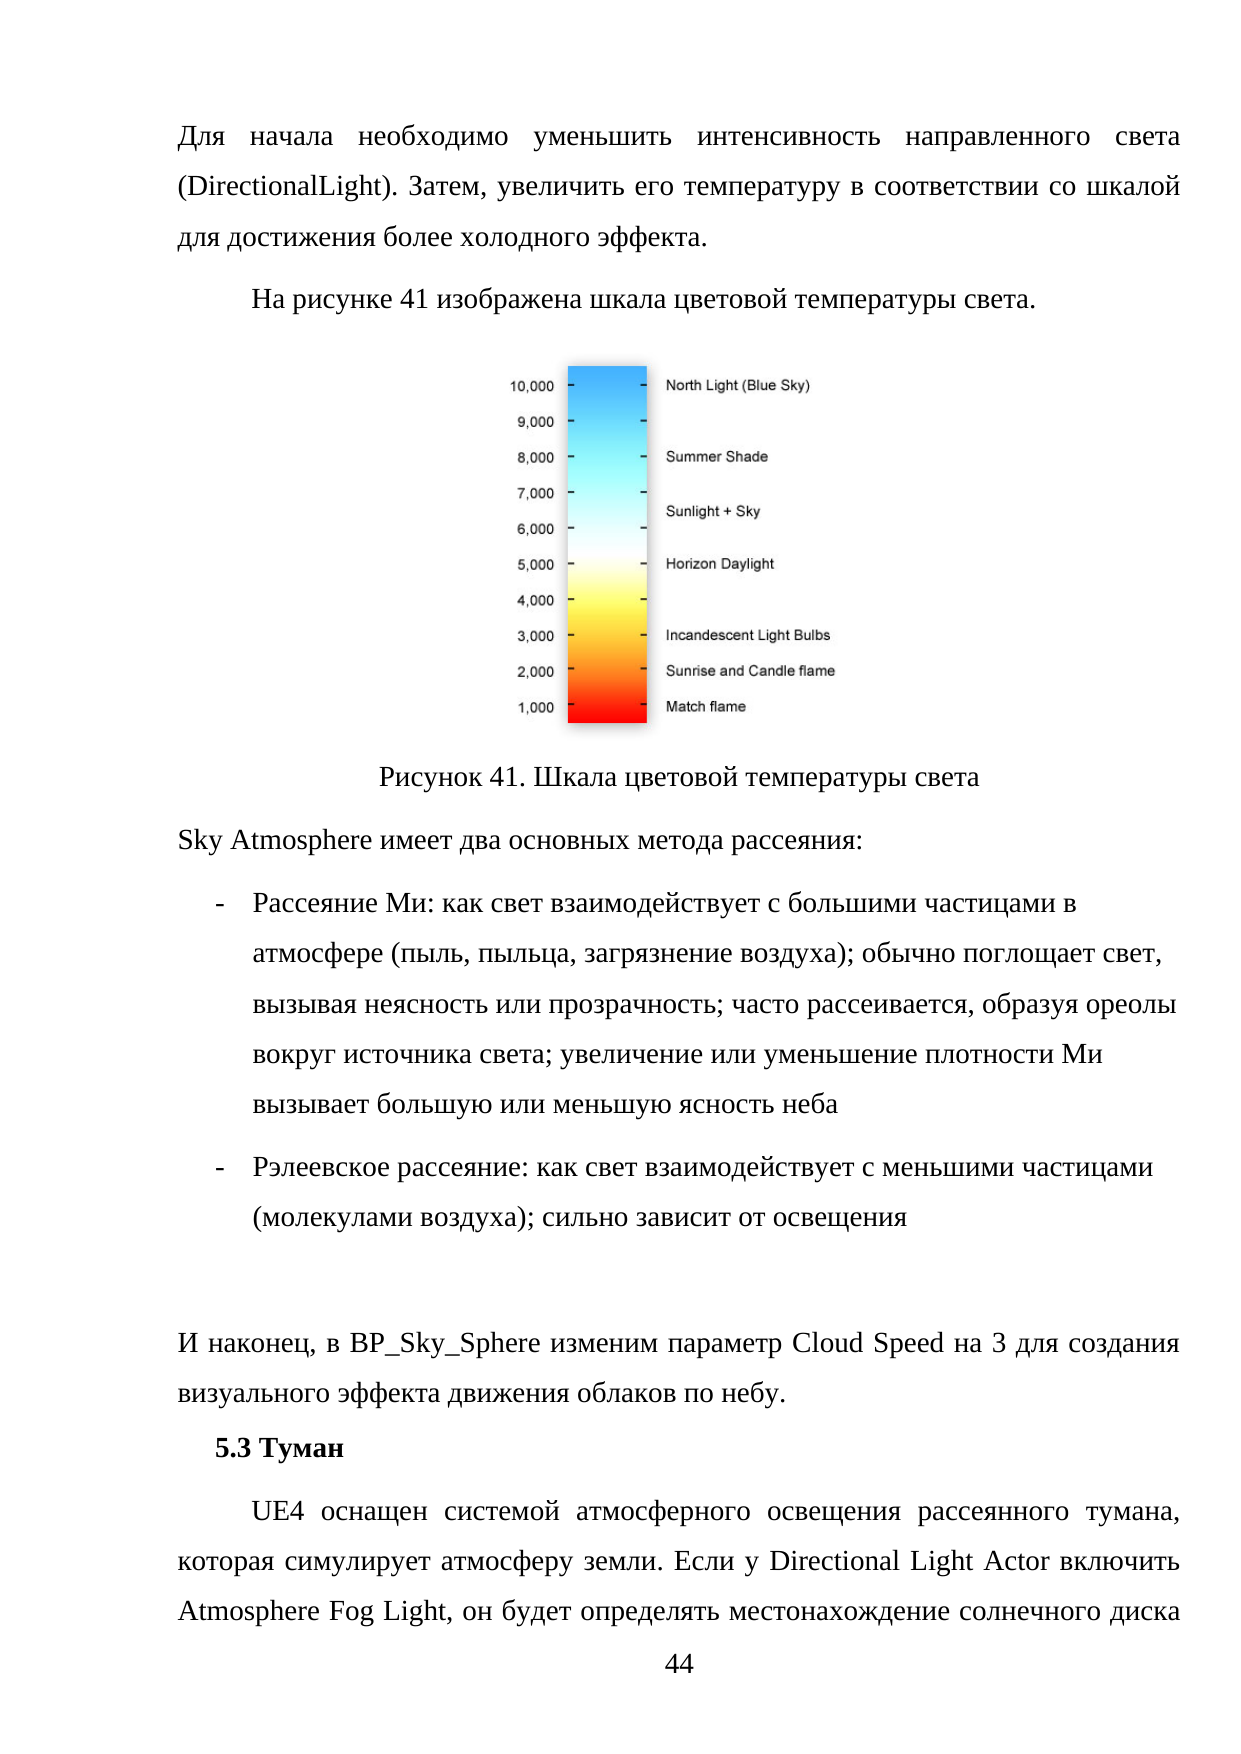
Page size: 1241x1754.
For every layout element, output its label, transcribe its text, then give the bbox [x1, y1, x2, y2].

text Рисунок 41. Шкала цветовой температуры света [177, 759, 1181, 793]
text И наконец, в BP_Sky_Sphere изменим параметр Cloud Speed на 3 для создания визуального эффекта движения облаков по небу. [177, 1325, 1181, 1409]
text На рисунке 41 изображена шкала цветовой температуры света. [177, 282, 1181, 315]
text Sky Atmosphere имеет два основных метода рассеяния: [177, 822, 1181, 856]
text Для начала необходимо уменьшить интенсивность направленного света (DirectionalLight). Затем, увеличить его температуру в соответствии со шкалой для достижения более холодного эффекта. [177, 118, 1181, 252]
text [177, 1493, 1181, 1627]
list Рассеяние Ми: как свет взаимодействует с большими частицами в атмосфере (пыль, пыльца, загрязнение воздуха); обычно поглощает свет, вызывая неясность или прозрачность; часто рассеивается, образуя ореолы вокруг источника света; увеличение или уменьшение плотности Ми вызывает большую или меньшую ясность неба [215, 885, 1181, 1120]
subtitle 5.3 Туман [215, 1430, 1181, 1463]
list Рэлеевское рассеяние: как свет взаимодействует с меньшими частицами (молекулами воздуха); сильно зависит от освещения [215, 1149, 1181, 1233]
picture [509, 344, 849, 743]
